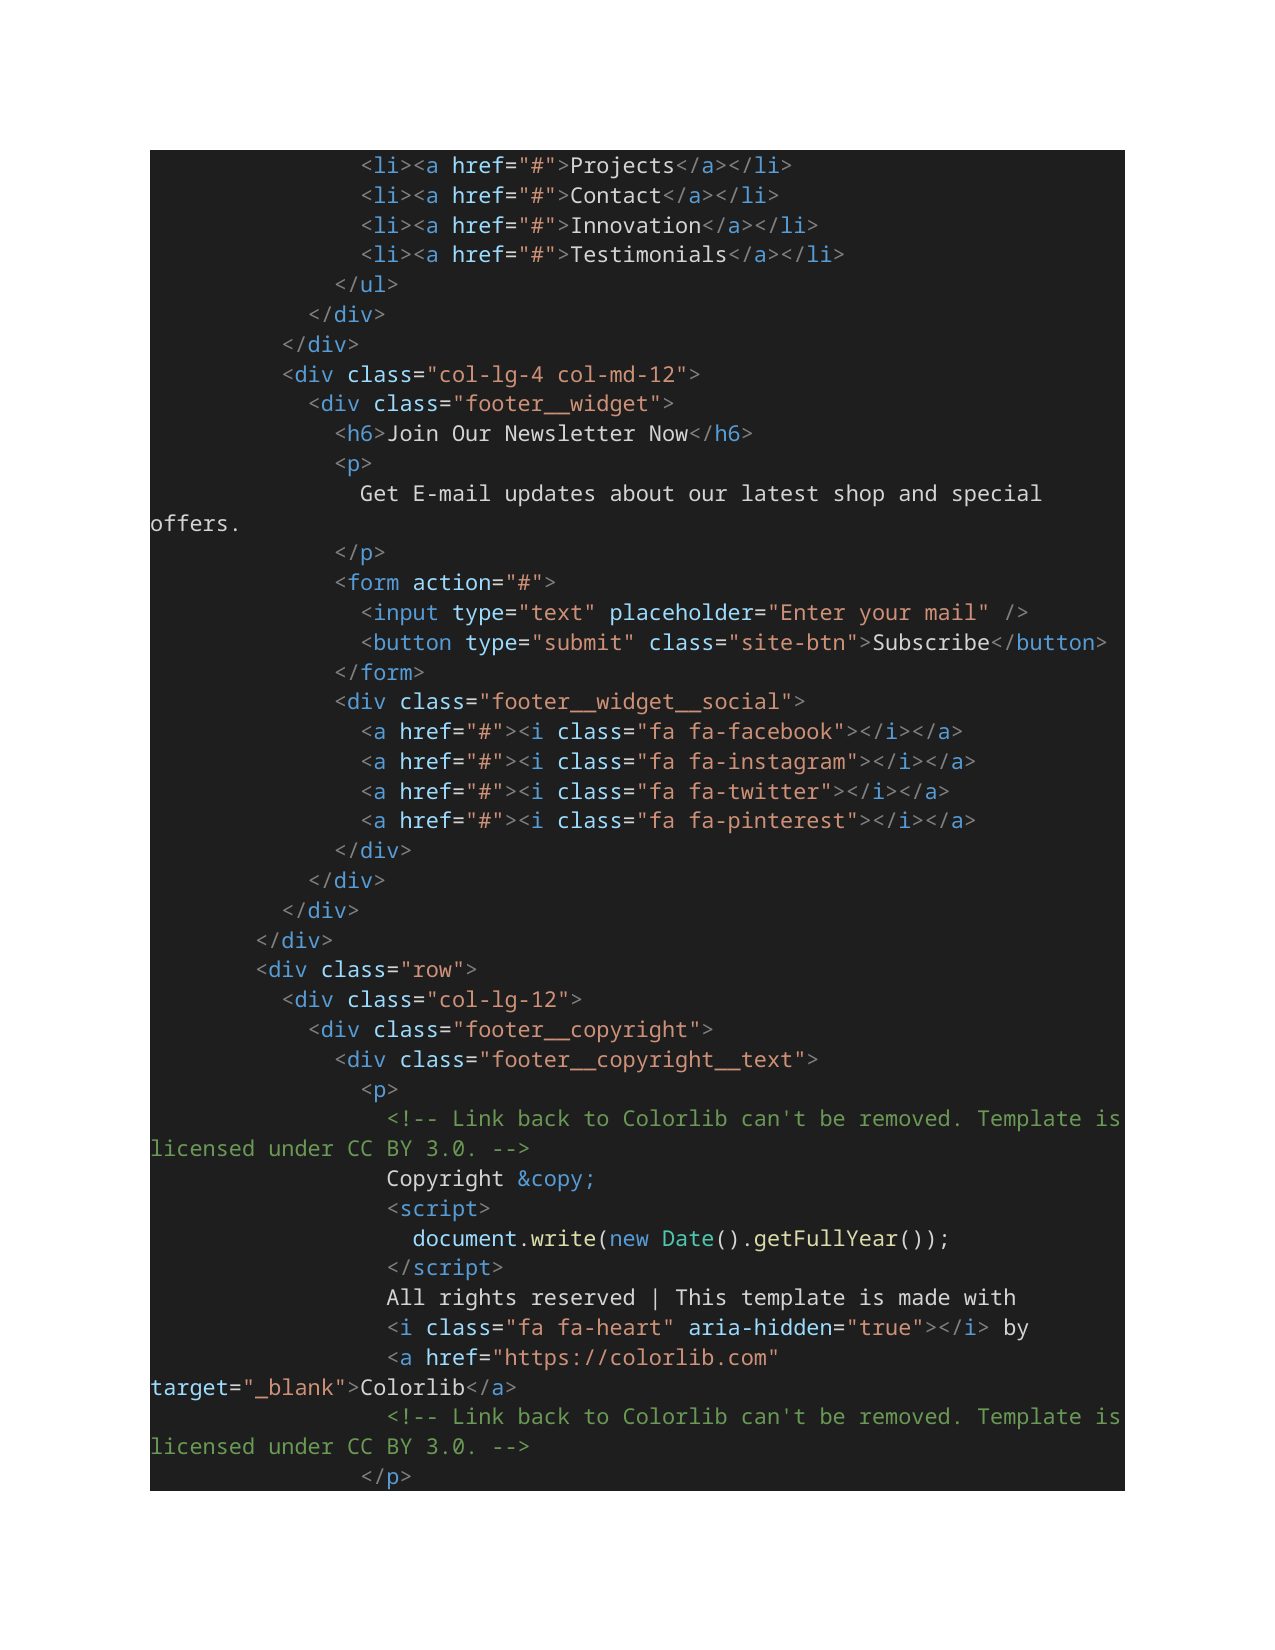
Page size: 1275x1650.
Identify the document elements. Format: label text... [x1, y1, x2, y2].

text Get E-mail updates about our latest shop and special offers. [150, 478, 1125, 537]
text </div> [150, 299, 1125, 329]
text <div class="footer__copyright"> [150, 1014, 1125, 1044]
text <a href="https://colorlib.com" target="_blank">Colorlib</a> [150, 1342, 1125, 1401]
text <input type="text" placeholder="Enter your mail" /> [150, 597, 1125, 627]
text <a href="#"><i class="fa fa-instagram"></i></a> [150, 746, 1125, 776]
text </p> [150, 1461, 1125, 1491]
text <a href="#"><i class="fa fa-twitter"></i></a> [150, 776, 1125, 805]
text <div class="row"> [150, 954, 1125, 984]
text </div> [150, 835, 1125, 865]
text <script> [150, 1193, 1125, 1222]
text <p> [150, 1073, 1125, 1103]
text <div class="footer__widget__social"> [150, 686, 1125, 716]
text Copyright &copy; [150, 1163, 1125, 1193]
text <div class="footer__copyright__text"> [150, 1044, 1125, 1073]
text </div> [150, 924, 1125, 954]
text </form> [150, 656, 1125, 686]
text <!-- Link back to Colorlib can't be removed. Template is licensed under CC BY 3.0. --> [150, 1103, 1125, 1163]
text <a href="#"><i class="fa fa-pinterest"></i></a> [150, 805, 1125, 835]
text <div class="col-lg-4 col-md-12"> [150, 358, 1125, 388]
text <i class="fa fa-heart" aria-hidden="true"></i> by [150, 1312, 1125, 1342]
text </div> [150, 865, 1125, 895]
text <li><a href="#">Innovation</a></li> [150, 209, 1125, 239]
text </p> [150, 537, 1125, 567]
text <p> [150, 448, 1125, 478]
text </div> [150, 329, 1125, 358]
text <li><a href="#">Testimonials</a></li> [150, 239, 1125, 269]
text document.write(new Date().getFullYear()); [150, 1222, 1125, 1252]
text <li><a href="#">Projects</a></li> [150, 150, 1125, 180]
text <button type="submit" class="site-btn">Subscribe</button> [150, 627, 1125, 656]
text <form action="#"> [150, 567, 1125, 597]
text <!-- Link back to Colorlib can't be removed. Template is licensed under CC BY 3.0. --> [150, 1401, 1125, 1461]
text </div> [150, 895, 1125, 924]
text </script> [150, 1252, 1125, 1282]
text All rights reserved | This template is made with [150, 1282, 1125, 1312]
text <h6>Join Our Newsletter Now</h6> [150, 418, 1125, 448]
text </ul> [150, 269, 1125, 299]
text <a href="#"><i class="fa fa-facebook"></i></a> [150, 716, 1125, 746]
text <div class="footer__widget"> [150, 388, 1125, 418]
text <div class="col-lg-12"> [150, 984, 1125, 1014]
text <li><a href="#">Contact</a></li> [150, 180, 1125, 209]
